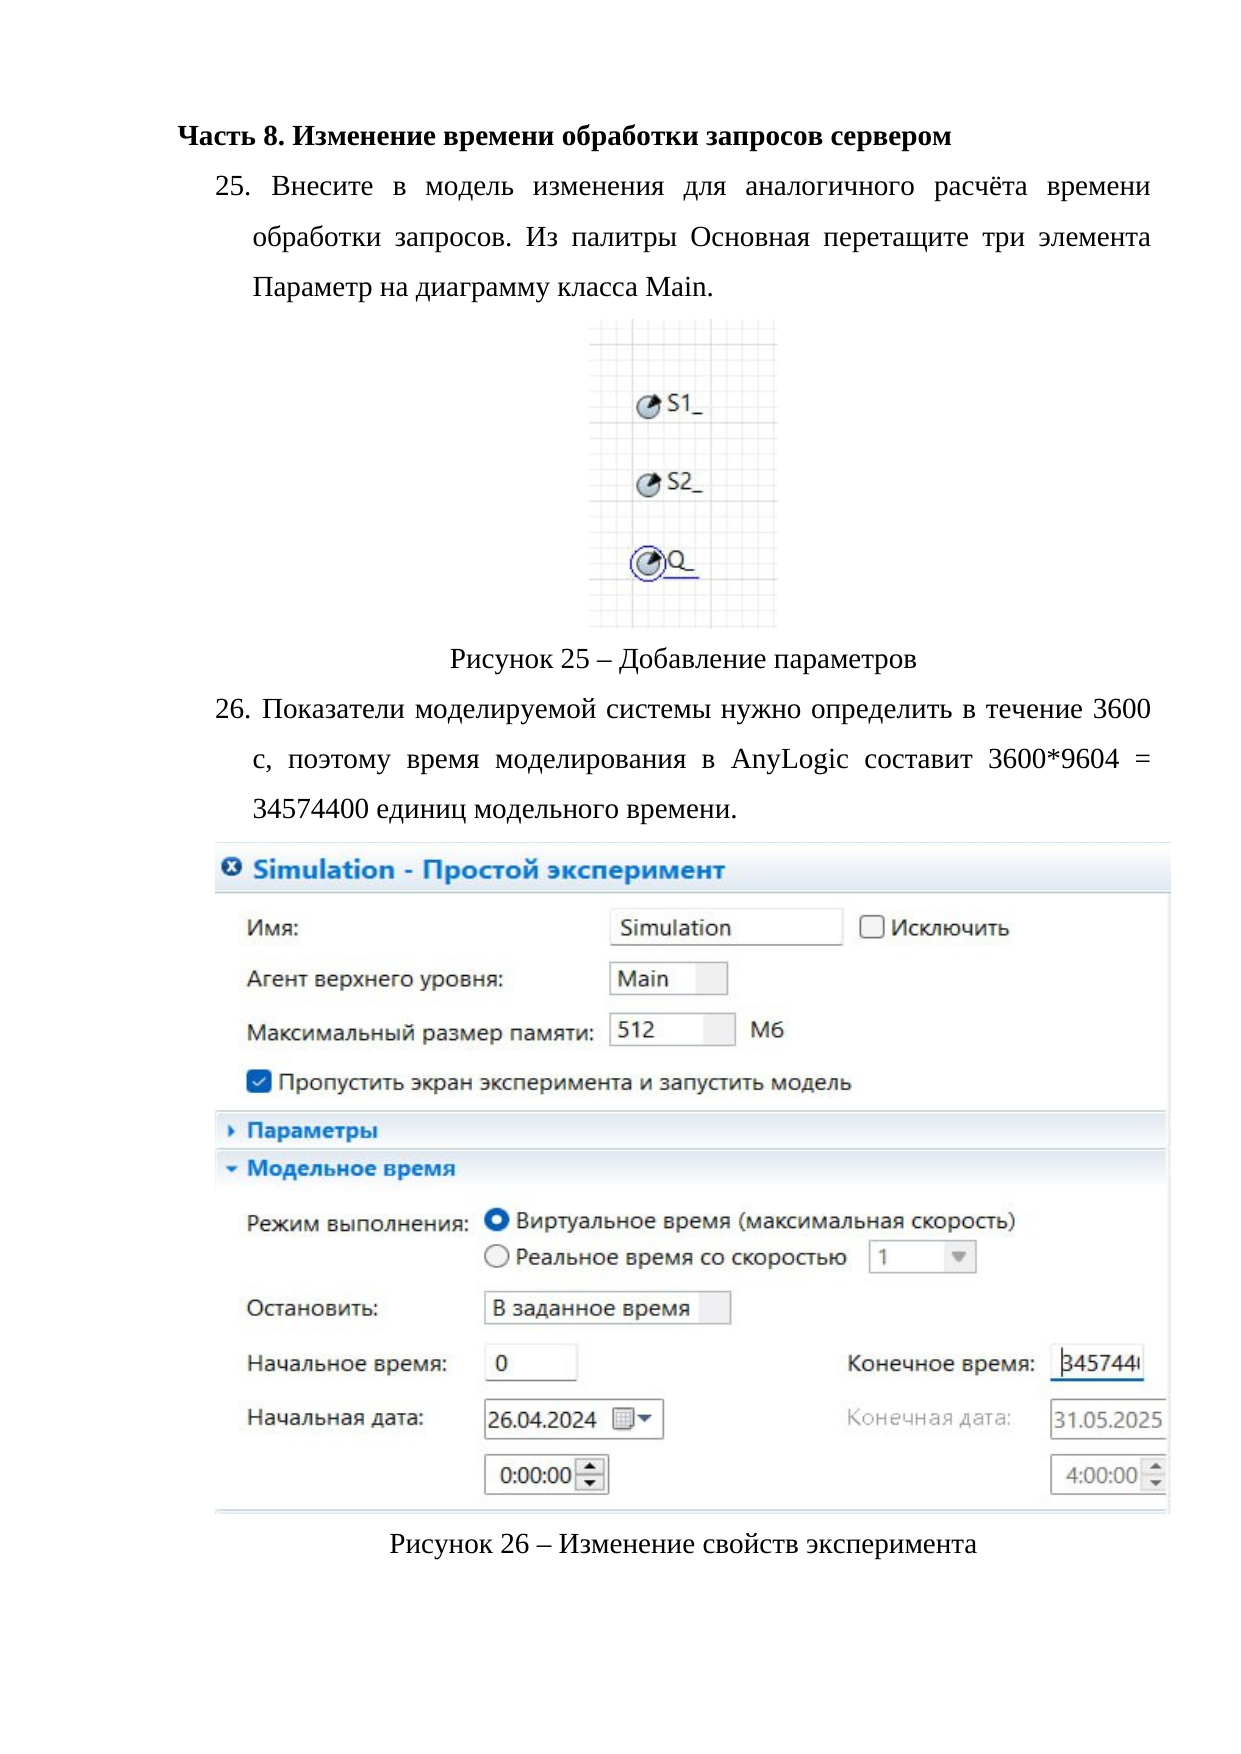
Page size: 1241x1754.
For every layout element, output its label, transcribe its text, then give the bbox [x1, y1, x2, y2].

picture [588, 319, 778, 629]
picture [214, 842, 1171, 1514]
text Рисунок 25 – Добавление параметров [215, 641, 1152, 674]
text Рисунок 26 – Изменение свойств эксперимента [215, 1526, 1152, 1559]
list Показатели моделируемой системы нужно определить в течение 3600 с, поэтому время моделирования в AnyLogic составит 3600*9604 = 34574400 единиц модельного времени. [215, 691, 1152, 825]
list Внесите в модель изменения для аналогичного расчёта времени обработки запросов. Из палитры Основная перетащите три элемента Параметр на диаграмму класса Main. [215, 168, 1152, 303]
subtitle Часть 8. Изменение времени обработки запросов сервером [177, 118, 1152, 152]
